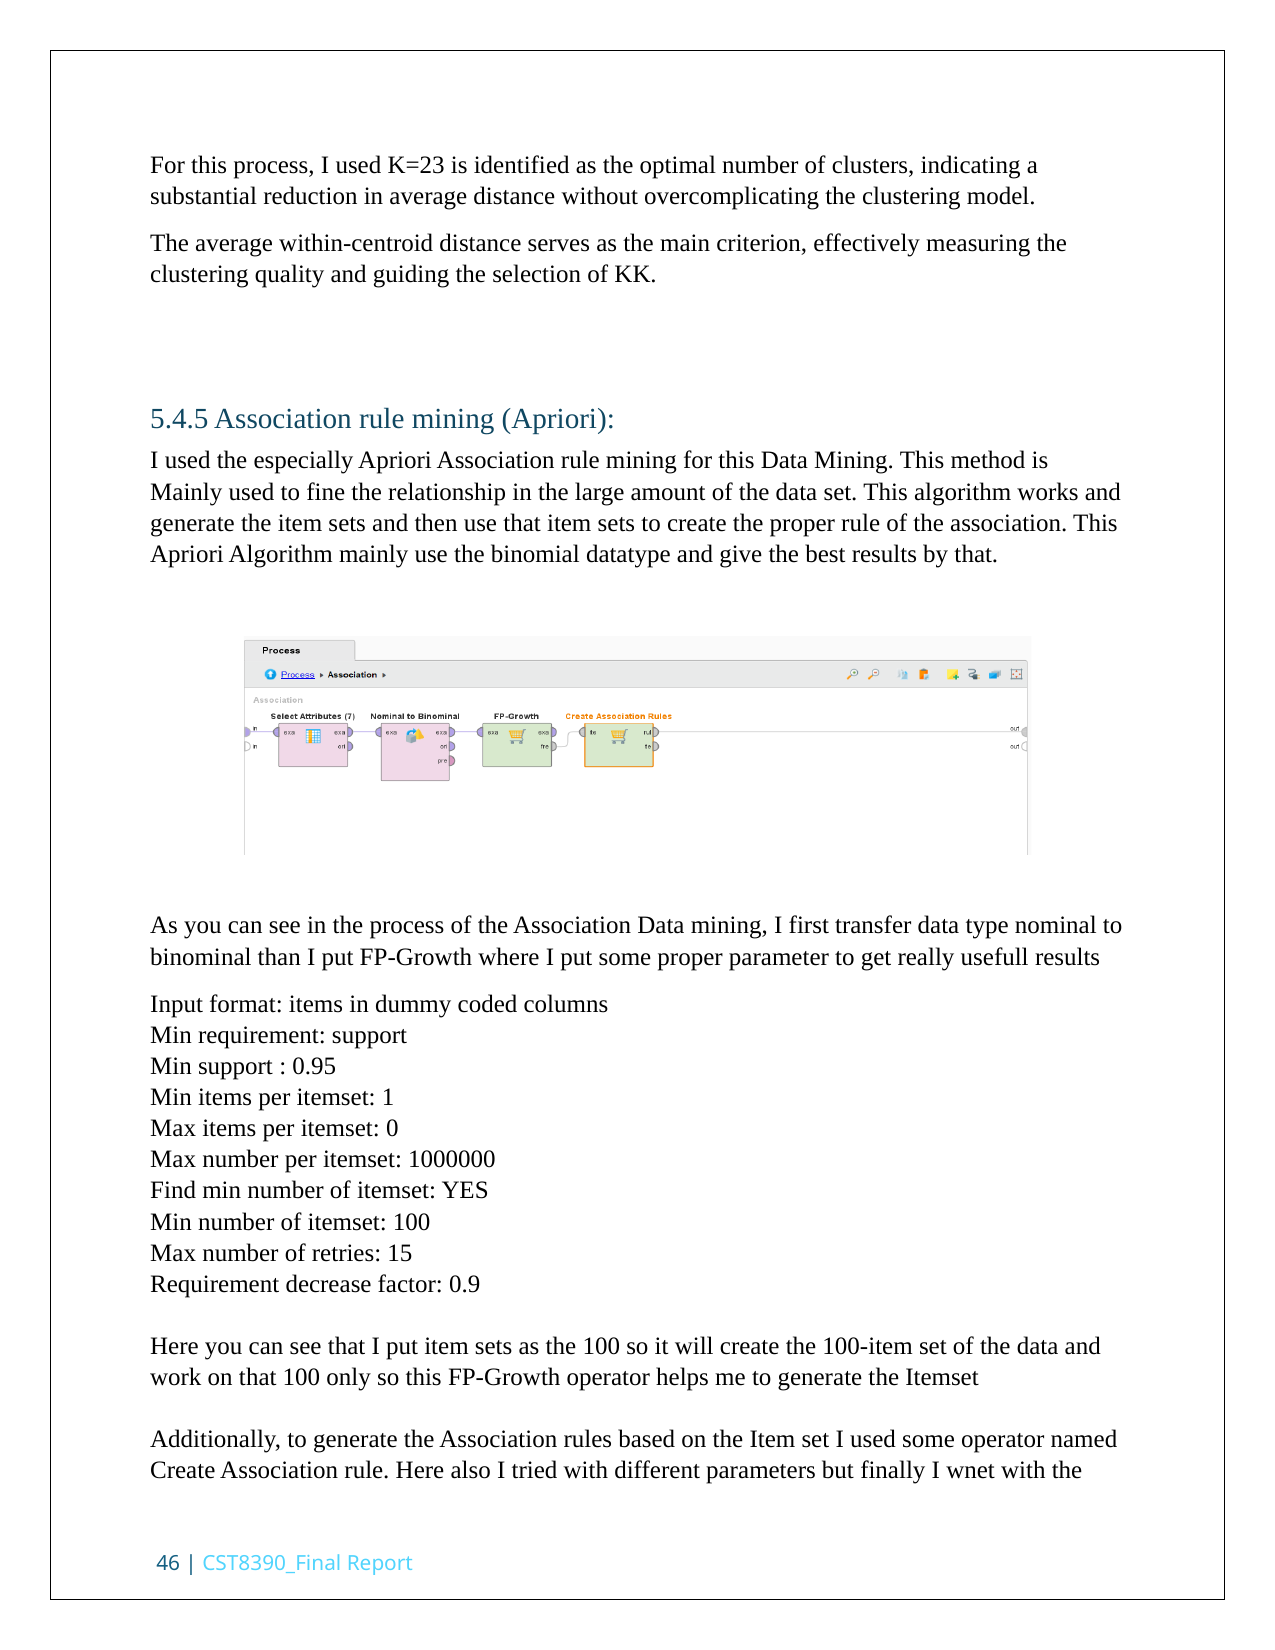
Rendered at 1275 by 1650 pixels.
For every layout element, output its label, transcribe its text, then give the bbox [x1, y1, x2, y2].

text Min items per itemset: 1 [150, 1082, 1125, 1111]
text Find min number of itemset: YES [150, 1176, 1125, 1204]
text Min number of itemset: 100 [150, 1207, 1125, 1235]
subtitle 5.4.5 Association rule mining (Apriori): [150, 401, 1125, 434]
text The average within-centroid distance serves as the main criterion, effectively measuring the clustering quality and guiding the selection of KK. [150, 228, 1125, 288]
text Input format: items in dummy coded columns [150, 989, 1125, 1018]
text Max items per itemset: 0 [150, 1113, 1125, 1142]
text I used the especially Apriori Association rule mining for this Data Mining. This method is Mainly used to fine the relationship in the large amount of the data set. This algorithm works and generate the item sets and then use that item sets to create the proper rule of the association. This Apriori Algorithm mainly use the binomial datatype and give the best results by that. [150, 446, 1125, 567]
text For this process, I used K=23 is identified as the optimal number of clusters, indicating a substantial reduction in average distance without overcomplicating the clustering model. [150, 150, 1125, 209]
text Min support : 0.95 [150, 1051, 1125, 1080]
picture [243, 636, 1032, 855]
text Requirement decrease factor: 0.9 [150, 1269, 1125, 1297]
text Max number per itemset: 1000000 [150, 1144, 1125, 1173]
text Here you can see that I put item sets as the 100 so it will create the 100-item set of the data and work on that 100 only so this FP-Growth operator helps me to generate the Itemset [150, 1331, 1125, 1391]
text Max number of retries: 15 [150, 1238, 1125, 1266]
text As you can see in the process of the Association Data mining, I first transfer data type nominal to binominal than I put FP-Growth where I put some proper parameter to get really usefull results [150, 911, 1125, 970]
text Min requirement: support [150, 1020, 1125, 1049]
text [150, 1424, 1125, 1484]
